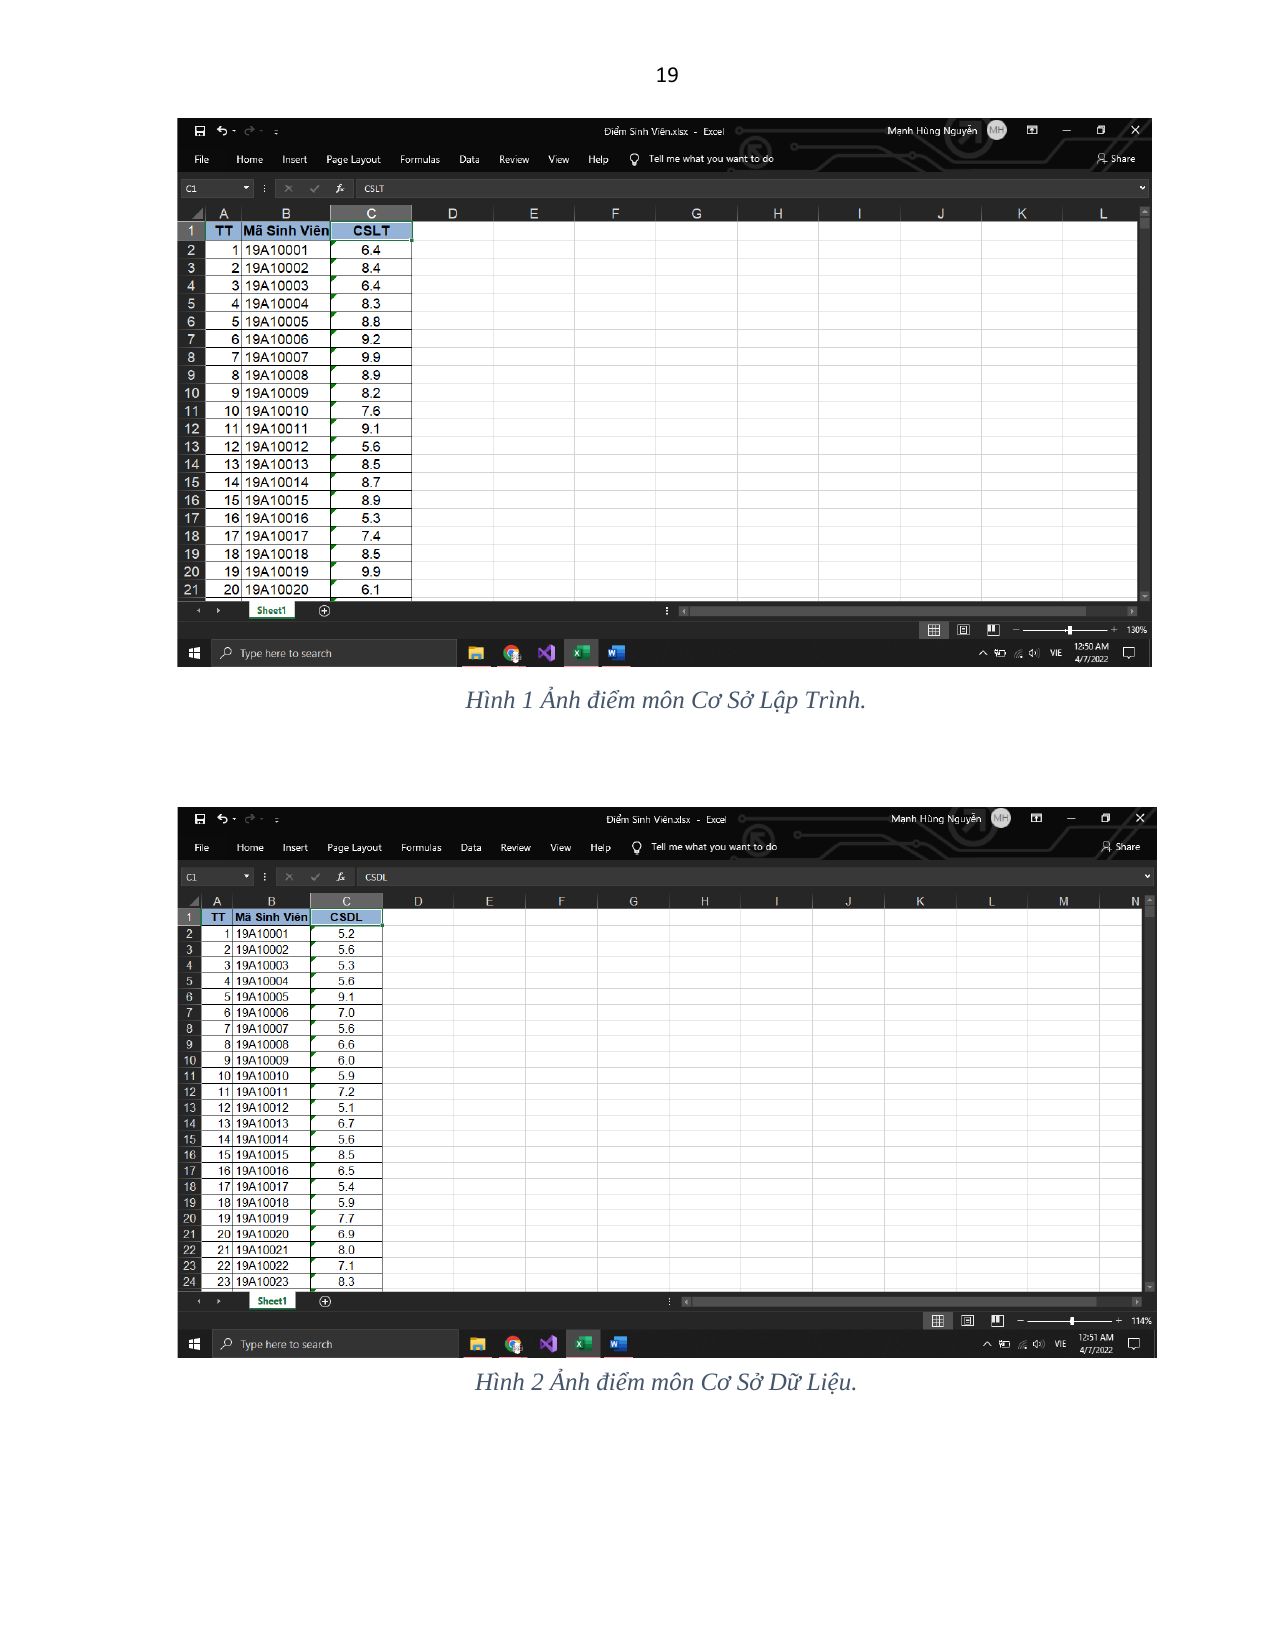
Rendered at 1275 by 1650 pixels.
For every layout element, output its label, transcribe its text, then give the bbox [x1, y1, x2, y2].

picture [177, 807, 1157, 1358]
text Hình 1 Ảnh điểm môn Cơ Sở Lập Trình. [177, 685, 1157, 714]
picture [177, 118, 1152, 667]
